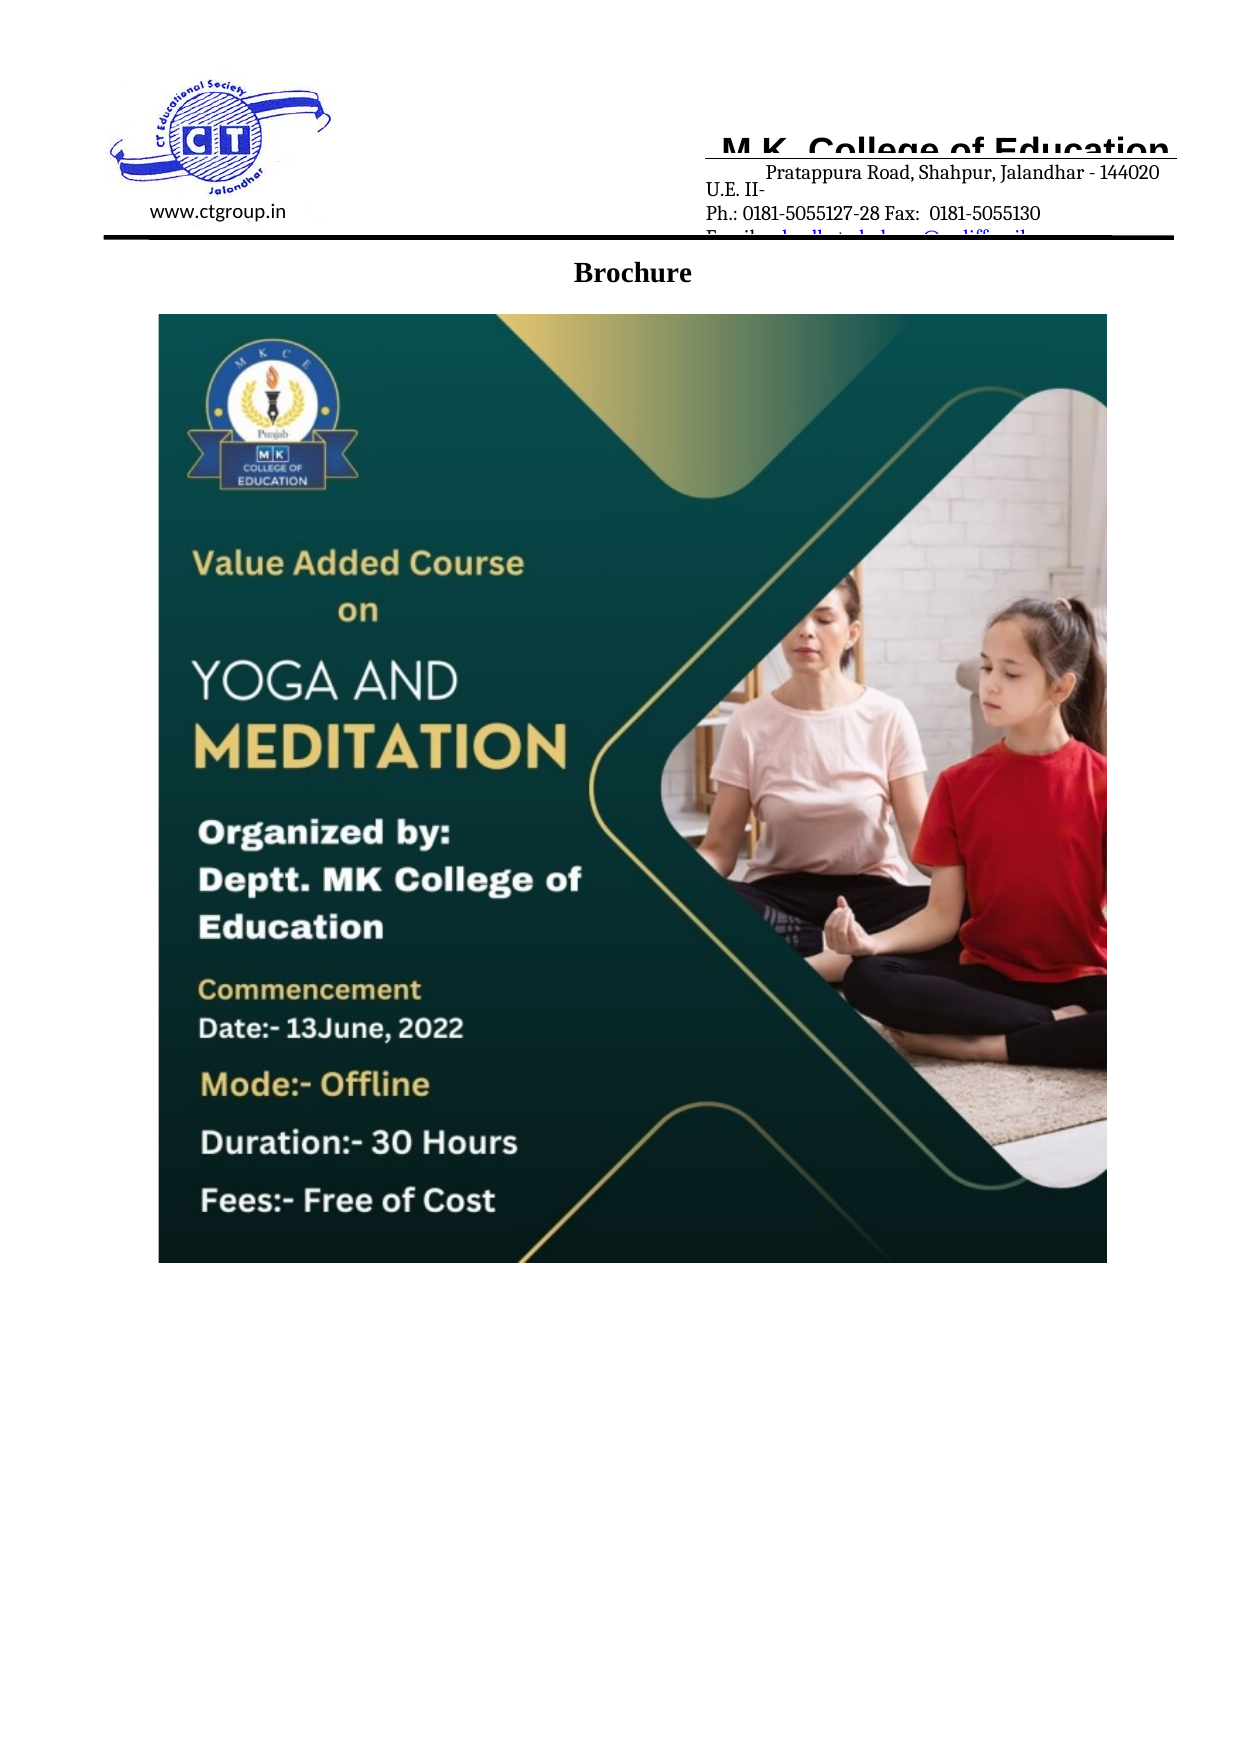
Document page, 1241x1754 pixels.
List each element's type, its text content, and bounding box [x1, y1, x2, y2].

text Brochure [150, 255, 1116, 288]
picture [158, 314, 1107, 1263]
picture [106, 65, 339, 231]
